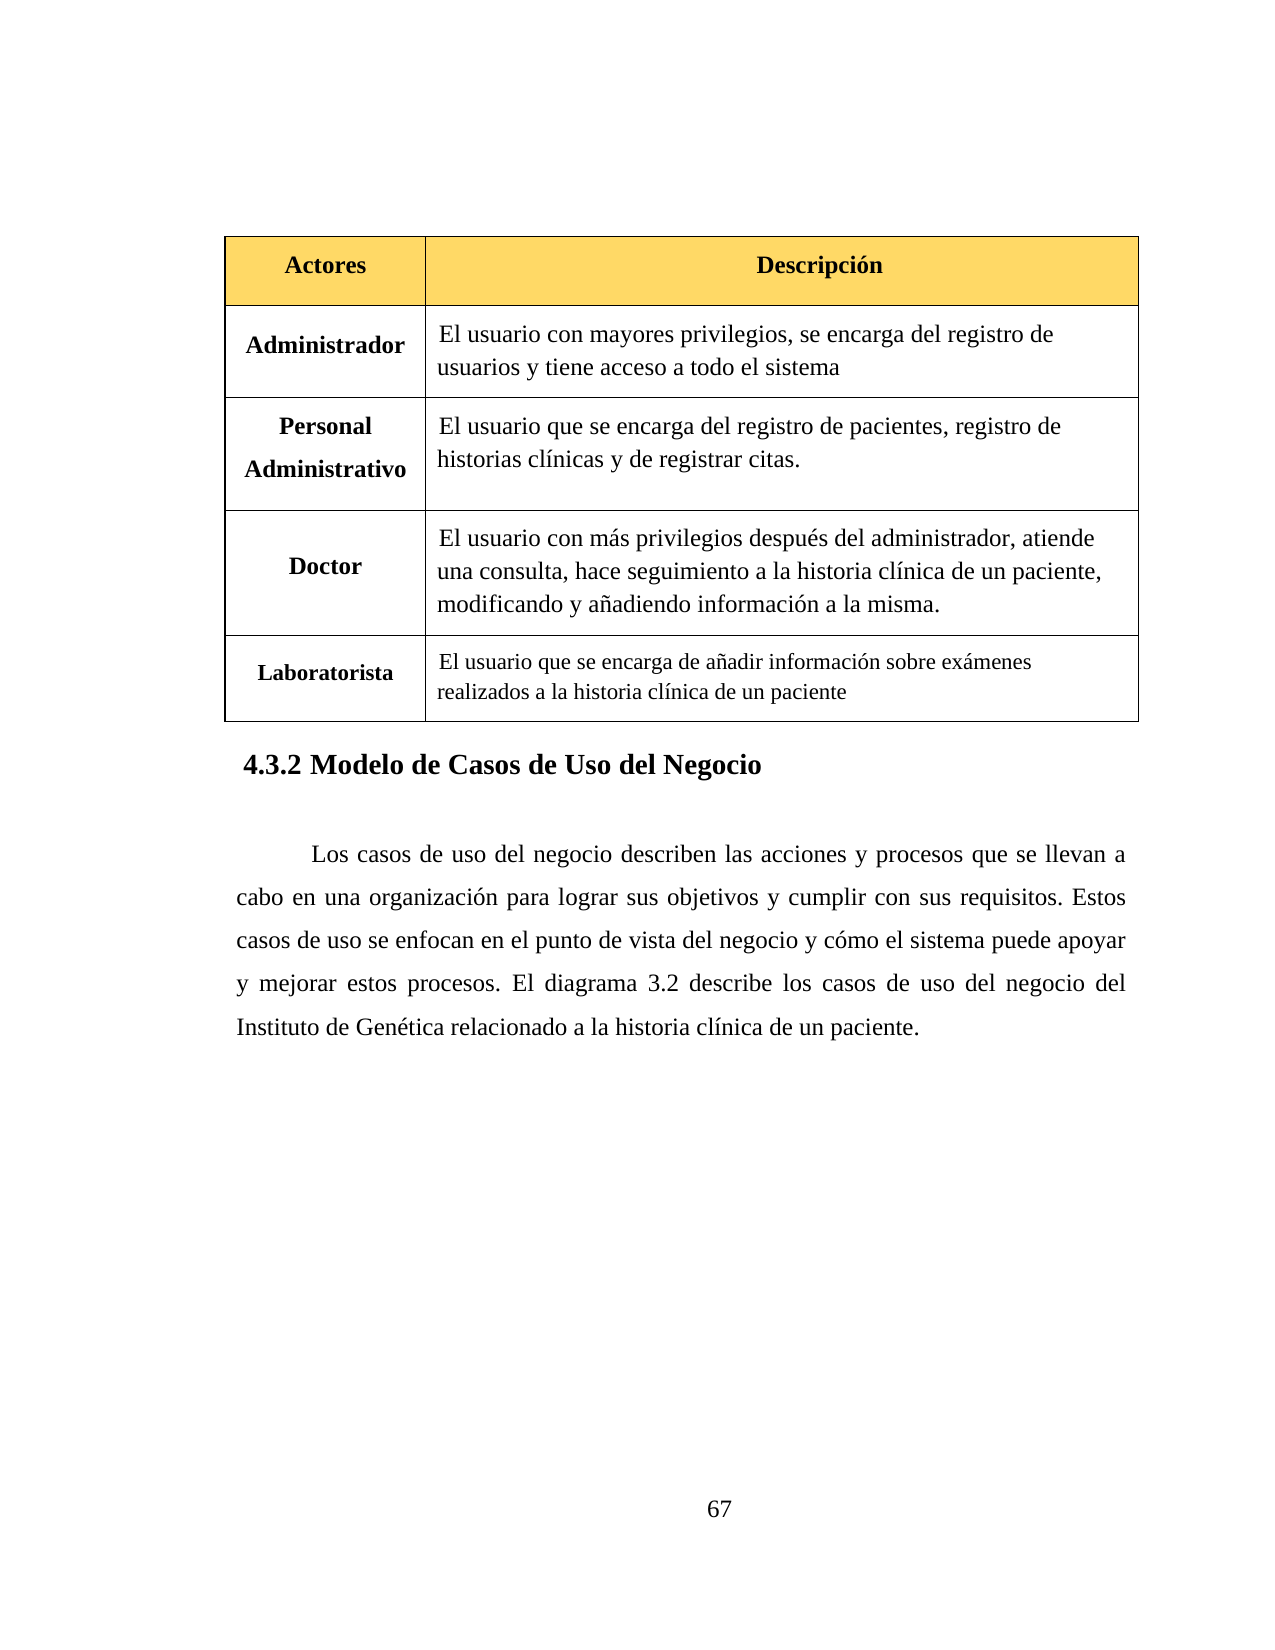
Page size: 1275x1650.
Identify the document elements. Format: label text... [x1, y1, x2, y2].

table_cell Personal Administrativo [226, 398, 425, 509]
table_cell Doctor [226, 511, 425, 634]
table_cell El usuario con mayores privilegios, se encarga del registro de usuarios y tiene acceso a todo el sistema [426, 306, 1138, 397]
table_cell Administrador [226, 306, 425, 397]
table_header Descripción [426, 237, 1138, 305]
subtitle Modelo de Casos de Uso del Negocio [243, 747, 1127, 781]
table_cell El usuario que se encarga de añadir información sobre exámenes realizados a la historia clínica de un paciente [426, 636, 1138, 721]
table_cell Laboratorista [226, 636, 425, 721]
table_cell El usuario con más privilegios después del administrador, atiende una consulta, hace seguimiento a la historia clínica de un paciente, modificando y añadiendo información a la misma. [426, 511, 1138, 634]
table_header Actores [226, 237, 425, 305]
text Los casos de uso del negocio describen las acciones y procesos que se llevan a cabo en una organización para lograr sus objetivos y cumplir con sus requisitos. Estos casos de uso se enfocan en el punto de vista del negocio y cómo el sistema puede apoyar y mejorar estos procesos. El diagrama 3.2 describe los casos de uso del negocio del Instituto de Genética relacionado a la historia clínica de un paciente. [236, 839, 1127, 1040]
table_cell El usuario que se encarga del registro de pacientes, registro de historias clínicas y de registrar citas. [426, 398, 1138, 509]
